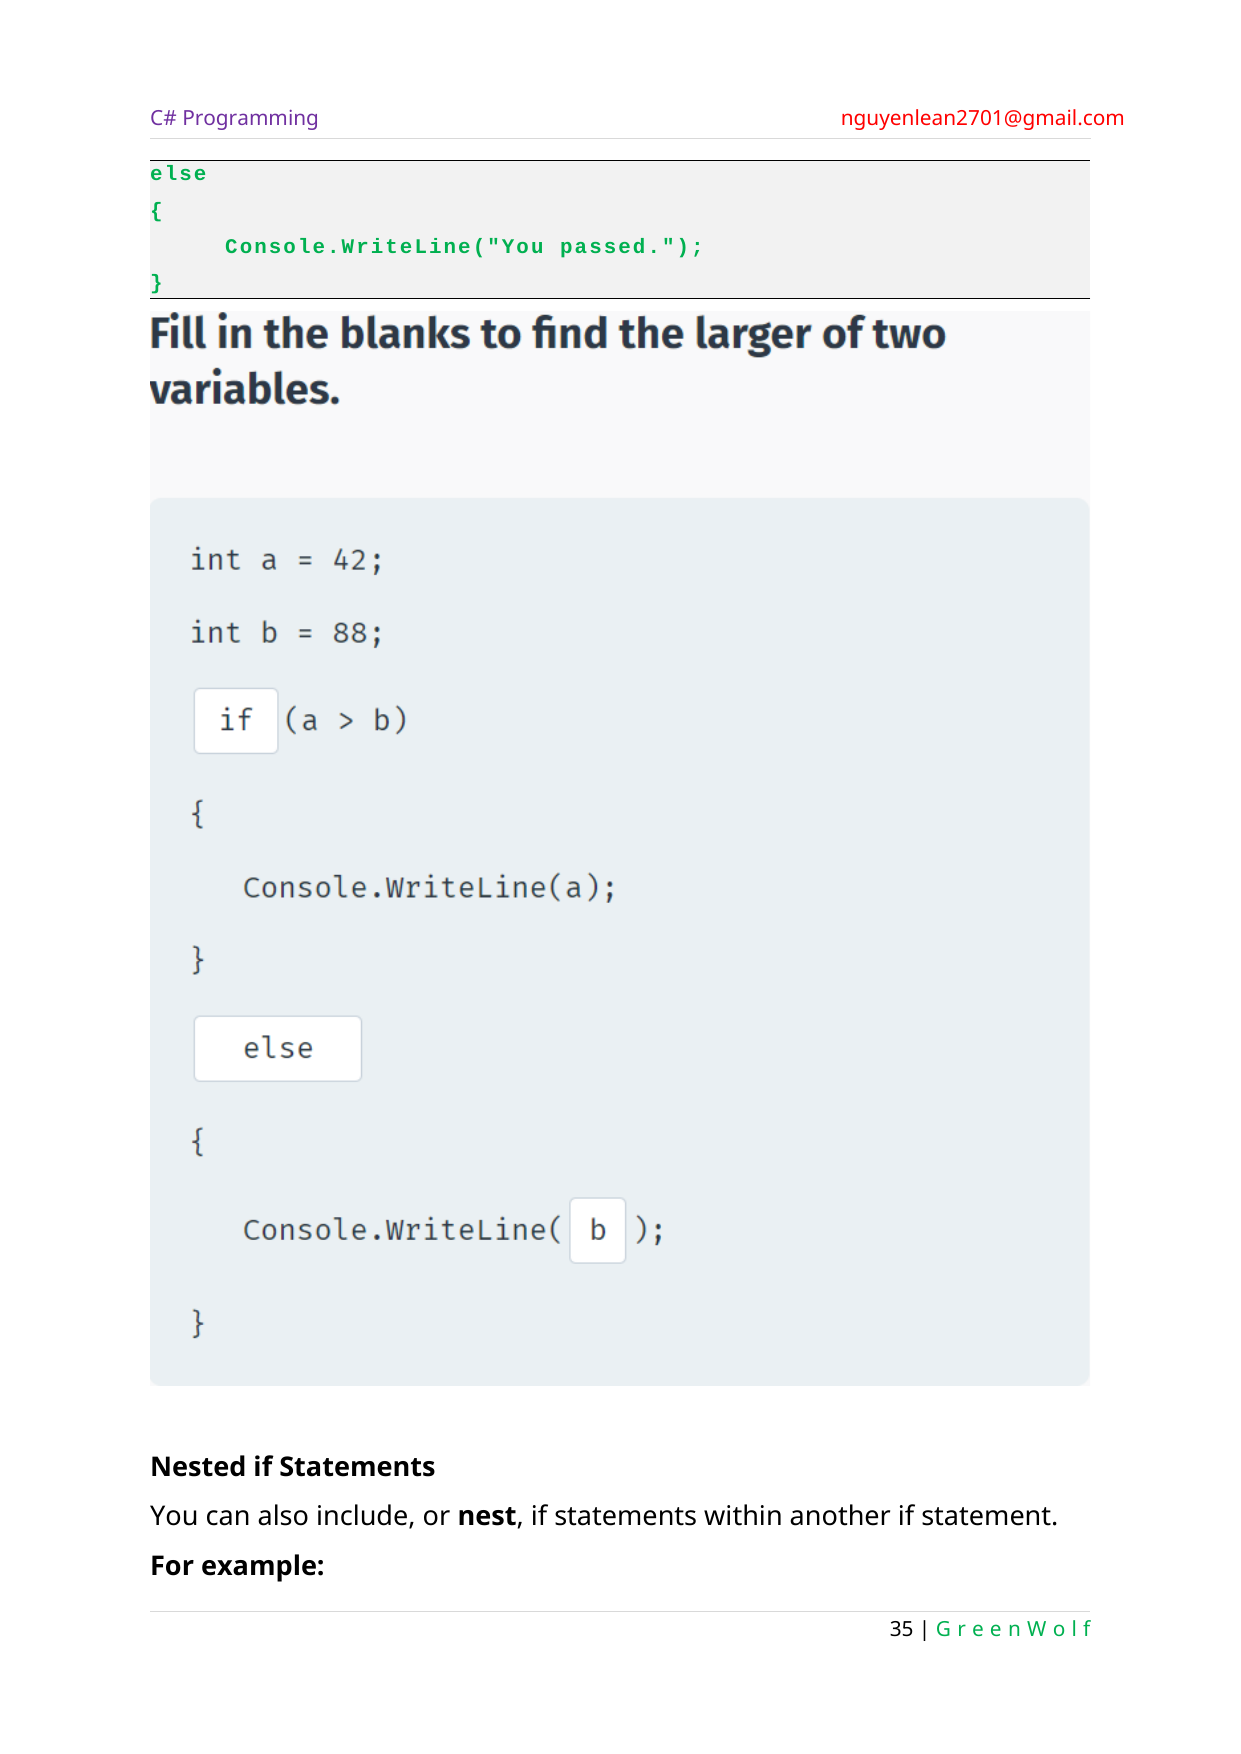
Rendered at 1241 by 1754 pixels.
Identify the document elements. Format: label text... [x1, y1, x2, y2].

text You can also include, or nest, if statements within another if statement. [150, 1497, 1090, 1533]
text else [150, 161, 1090, 187]
text Nested if Statements [150, 1447, 1090, 1484]
picture [150, 311, 1091, 1386]
text Console.WriteLine("You passed."); [150, 233, 1090, 259]
text For example: [150, 1546, 1090, 1583]
text } [150, 269, 1090, 298]
text { [150, 196, 1090, 223]
